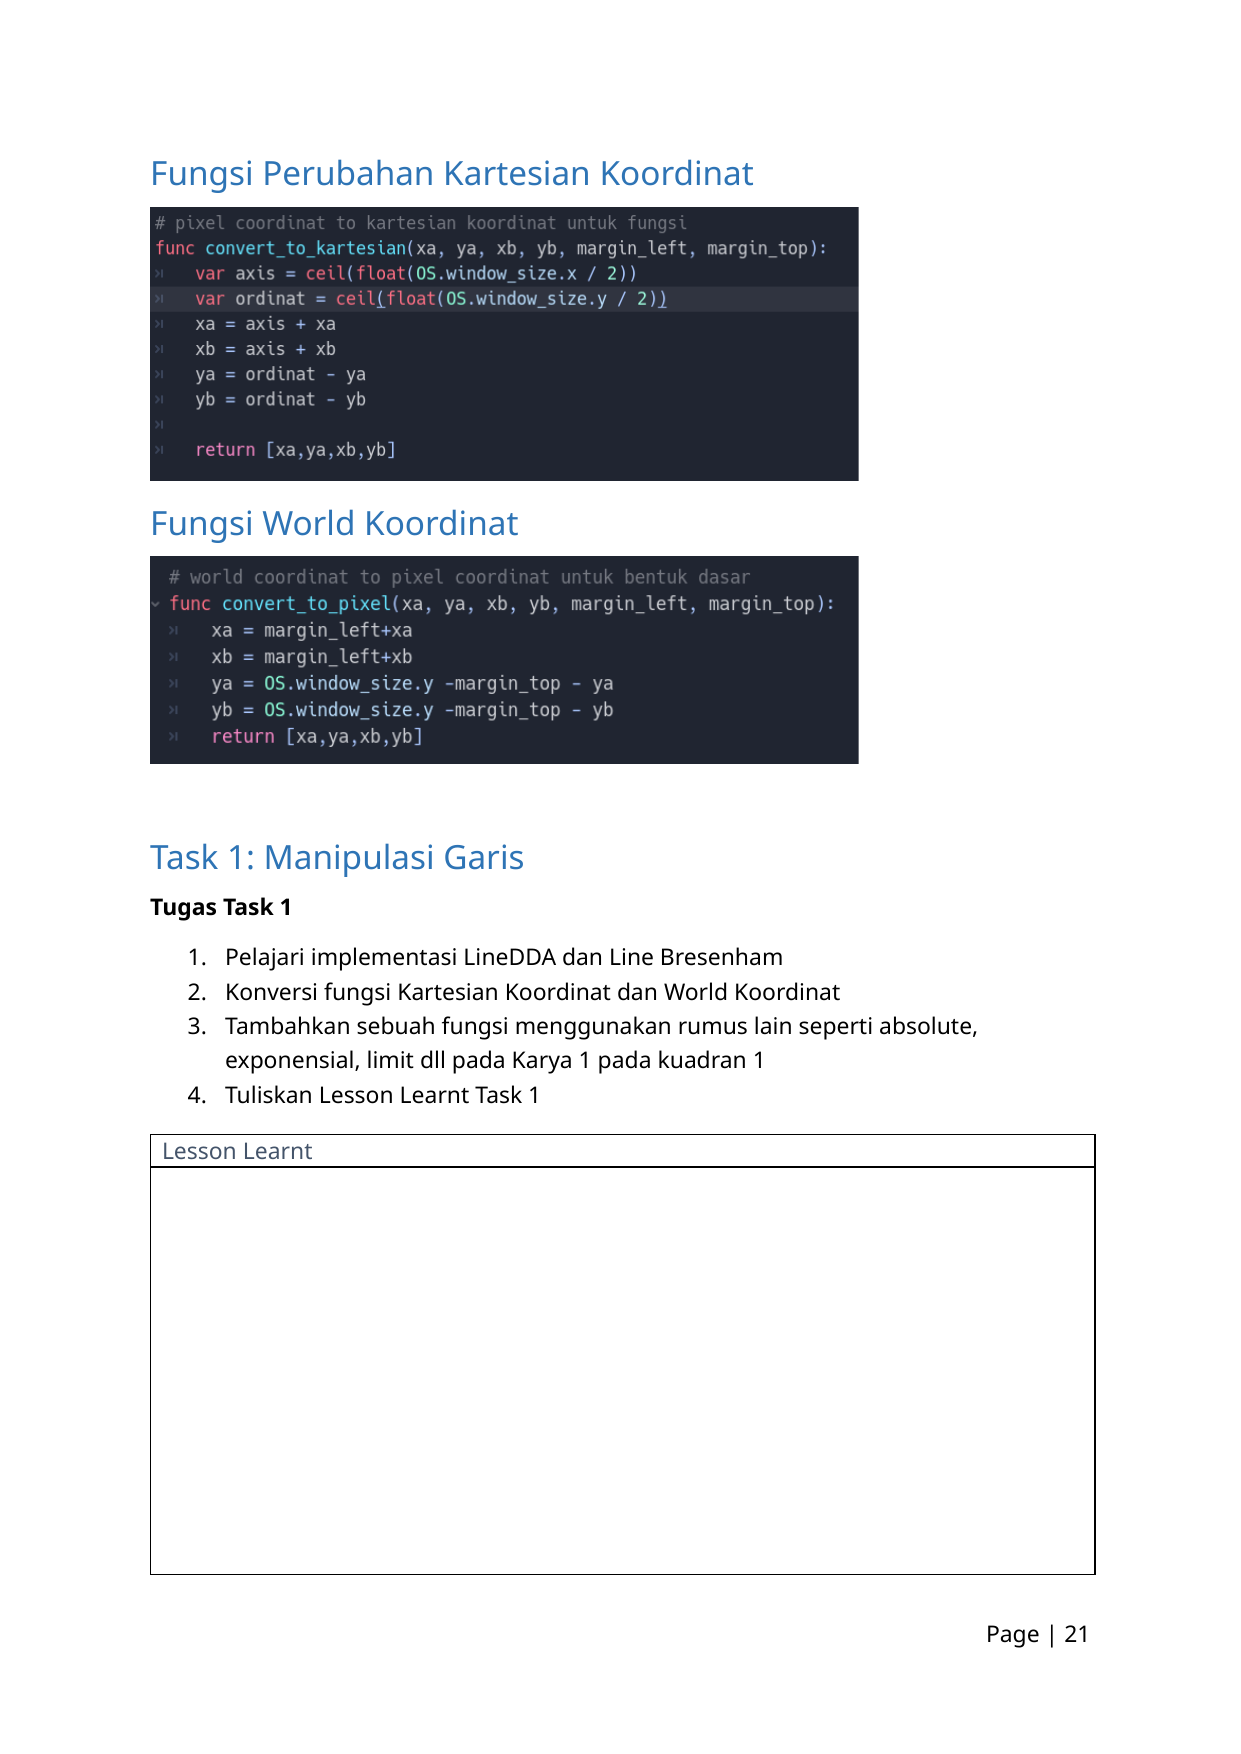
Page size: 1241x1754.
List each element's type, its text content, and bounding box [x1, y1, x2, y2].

picture [150, 207, 859, 481]
picture [150, 556, 859, 764]
text Tugas Task 1 [150, 891, 1090, 922]
table_header Lesson Learnt [151, 1135, 1094, 1166]
subtitle Task 1: Manipulasi Garis [150, 834, 1090, 879]
subtitle Fungsi Perubahan Kartesian Koordinat [150, 150, 1090, 195]
table_cell [151, 1168, 1094, 1574]
subtitle Fungsi World Koordinat [150, 499, 1090, 545]
list Tambahkan sebuah fungsi menggunakan rumus lain seperti absolute, exponensial, limit dll pada Karya 1 pada kuadran 1 [187, 1010, 1090, 1076]
list Pelajari implementasi LineDDA dan Line Bresenham [187, 941, 1090, 973]
list Konversi fungsi Kartesian Koordinat dan World Koordinat [187, 976, 1090, 1007]
list Tuliskan Lesson Learnt Task 1 [187, 1079, 1090, 1110]
